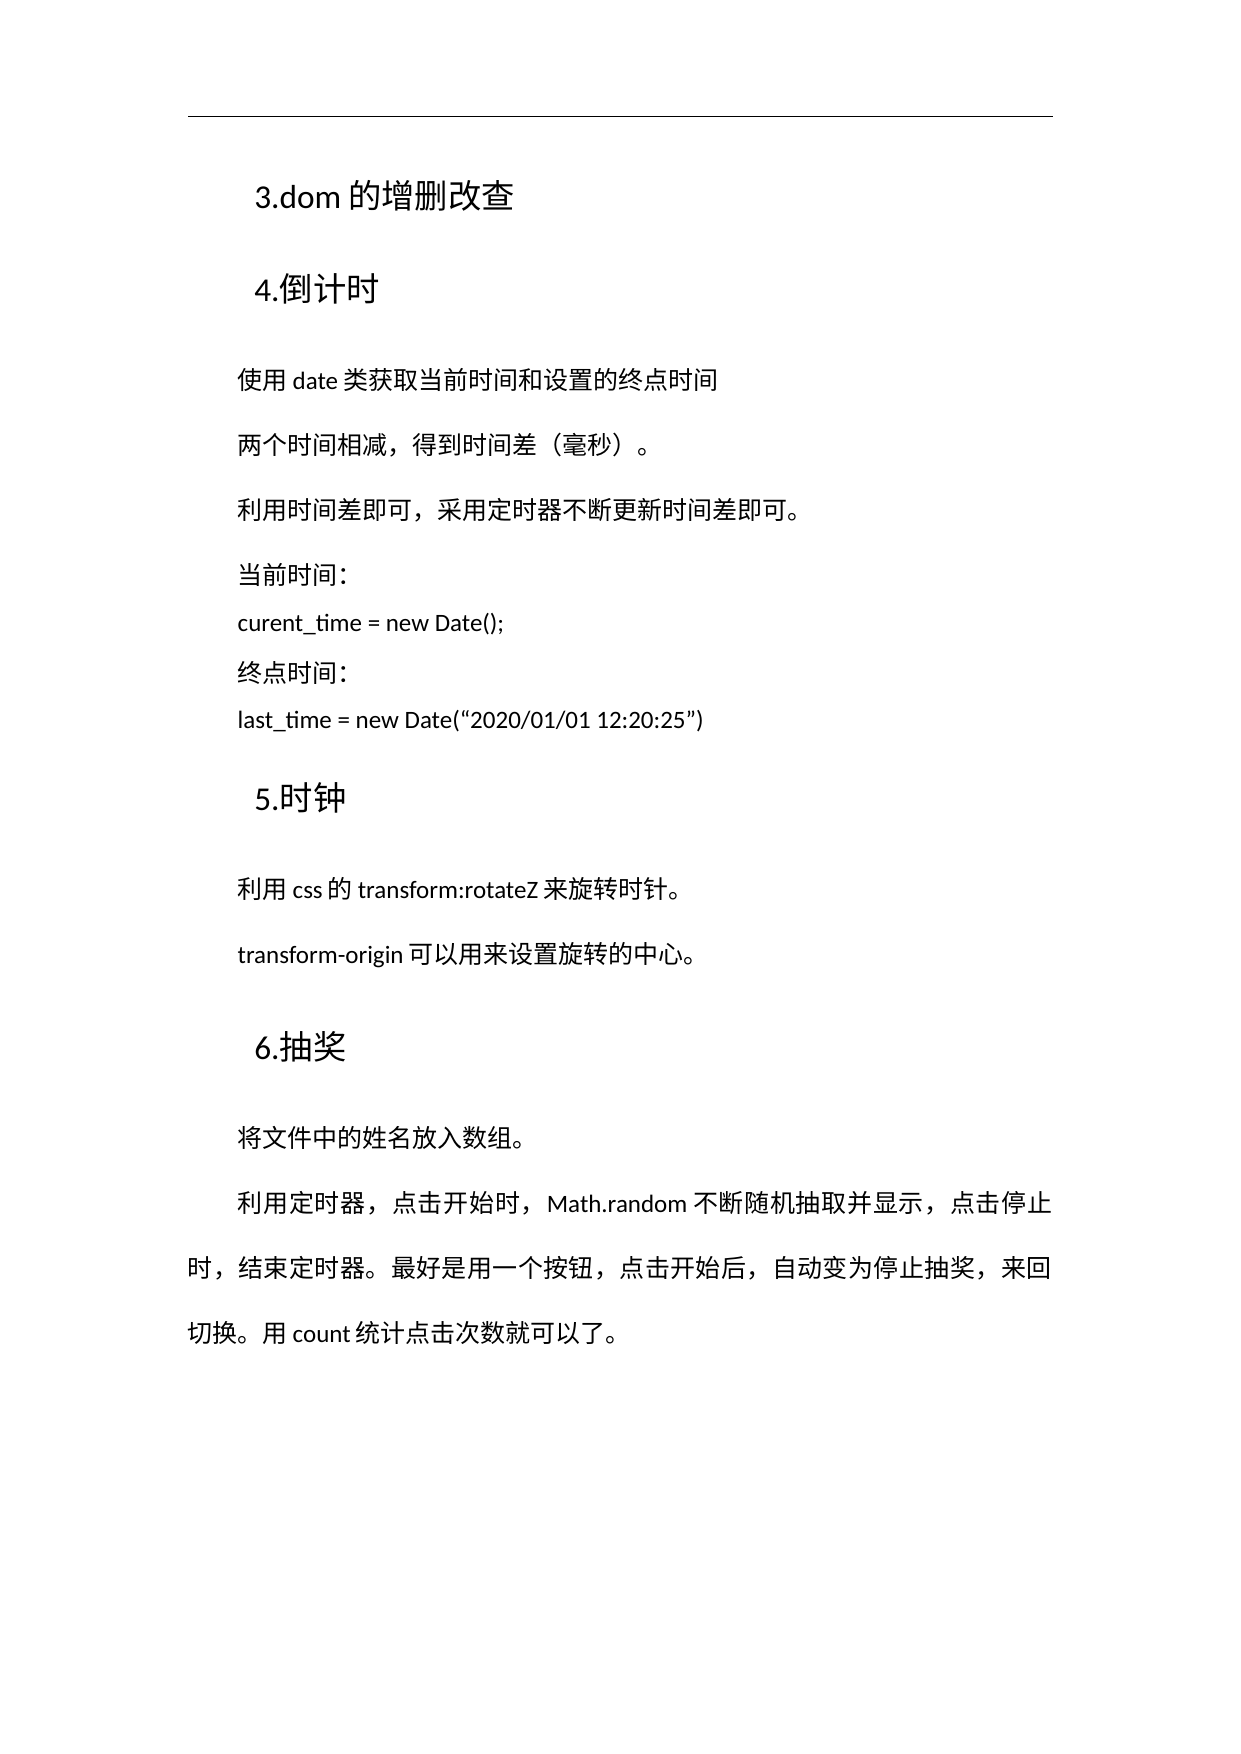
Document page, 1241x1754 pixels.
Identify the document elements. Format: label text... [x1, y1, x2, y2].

text 利用时间差即可，采用定时器不断更新时间差即可。 [187, 476, 1053, 541]
text last_time = new Date(“2020/01/01 12:20:25”) [187, 704, 1053, 736]
text 利用css的transform:rotateZ 来旋转时针。 [187, 855, 1053, 920]
text 使用date类获取当前时间和设置的终点时间 [187, 346, 1053, 411]
subtitle 4.倒计时 [187, 254, 1053, 319]
subtitle 3.dom的增删改查 [187, 162, 1053, 227]
text 两个时间相减，得到时间差（毫秒）。 [187, 411, 1053, 476]
subtitle 6.抽奖 [187, 1012, 1053, 1077]
text 利用定时器，点击开始时，Math.random不断随机抽取并显示，点击停止时，结束定时器。最好是用一个按钮，点击开始后，自动变为停止抽奖，来回切换。用count统计点击次数就可以了。 [187, 1169, 1053, 1364]
text transform-origin可以用来设置旋转的中心。 [187, 920, 1053, 985]
text 当前时间： [187, 541, 1053, 606]
text 终点时间： [187, 639, 1053, 704]
text 将文件中的姓名放入数组。 [187, 1104, 1053, 1169]
subtitle 5.时钟 [187, 763, 1053, 828]
text curent_time = new Date(); [187, 606, 1053, 639]
